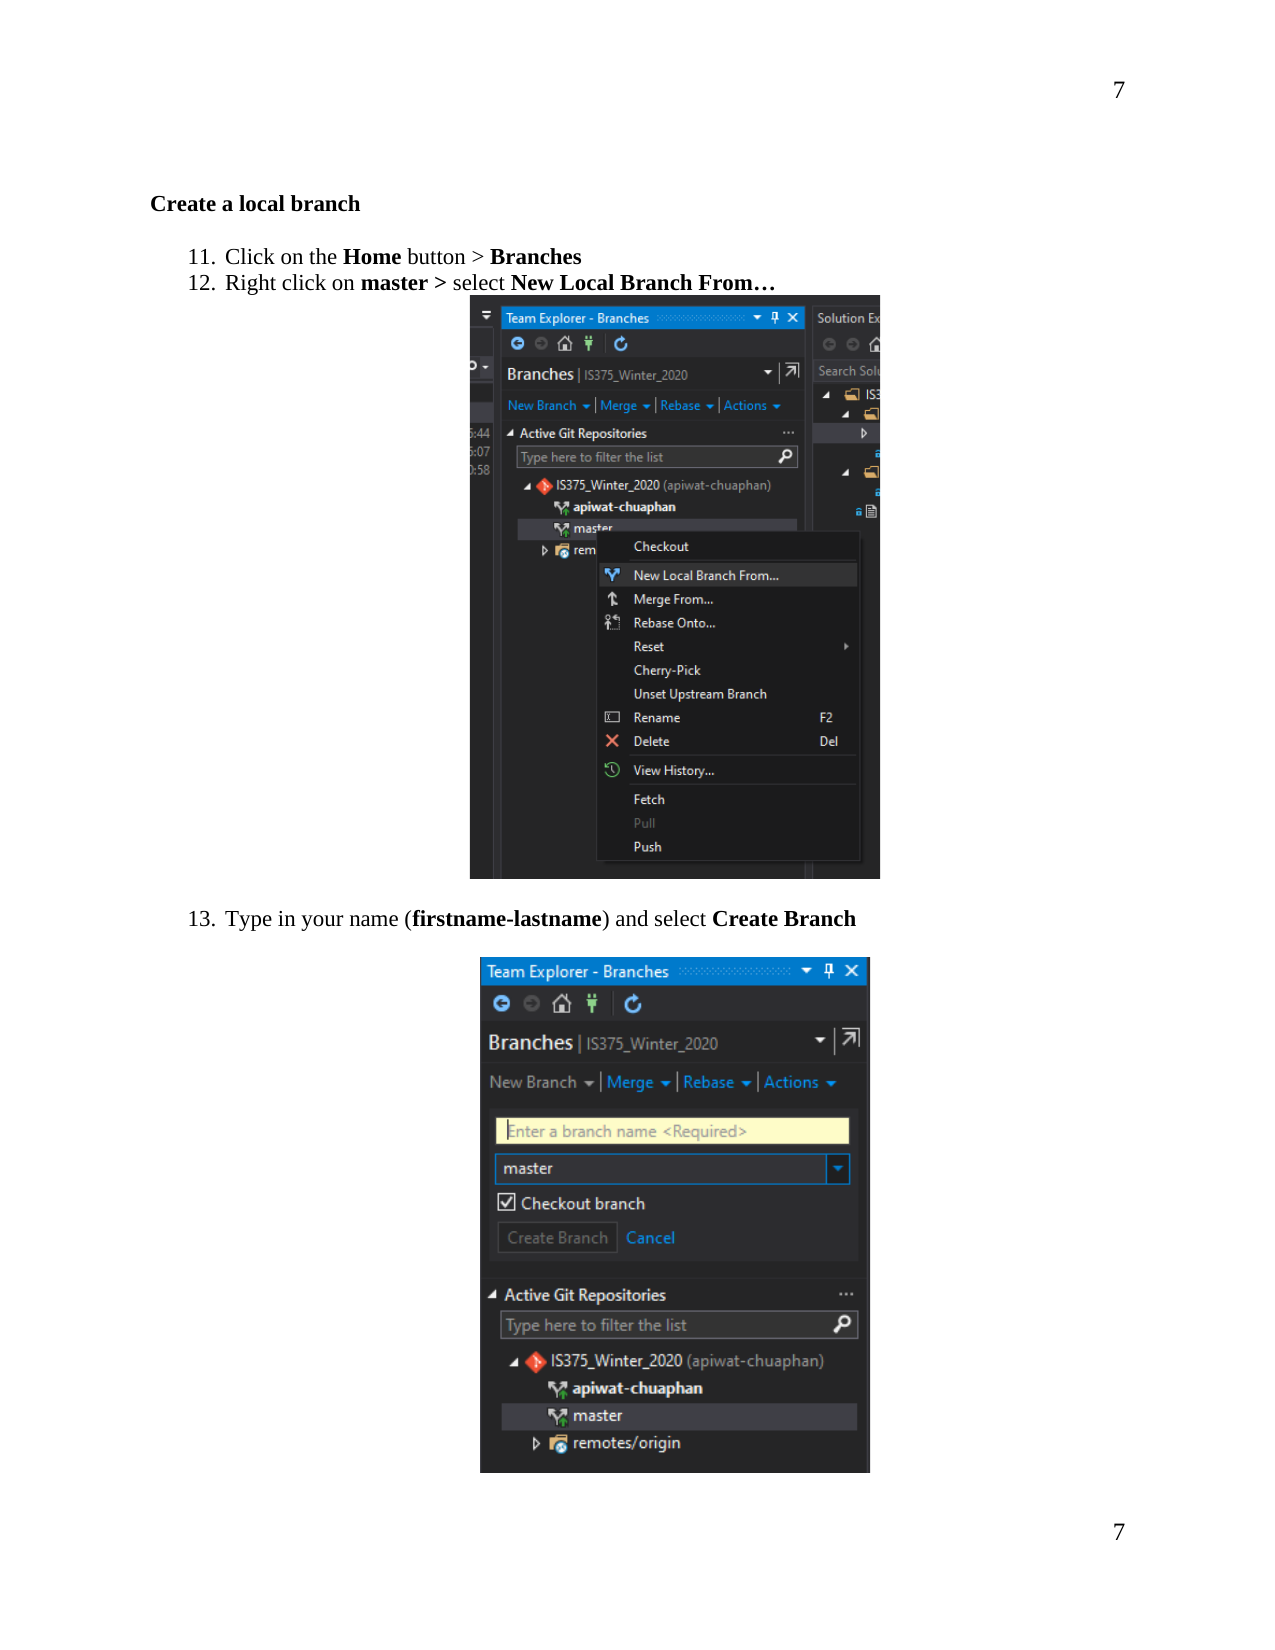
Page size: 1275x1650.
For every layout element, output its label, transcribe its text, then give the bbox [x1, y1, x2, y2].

list Type in your name (firstname-lastname) and select Create Branch [187, 904, 1125, 931]
picture [469, 295, 881, 879]
list Click on the Home button > Branches [187, 243, 1125, 269]
list Right click on master > select New Local Branch From… [187, 269, 1125, 295]
text Create a local branch [150, 190, 1125, 216]
